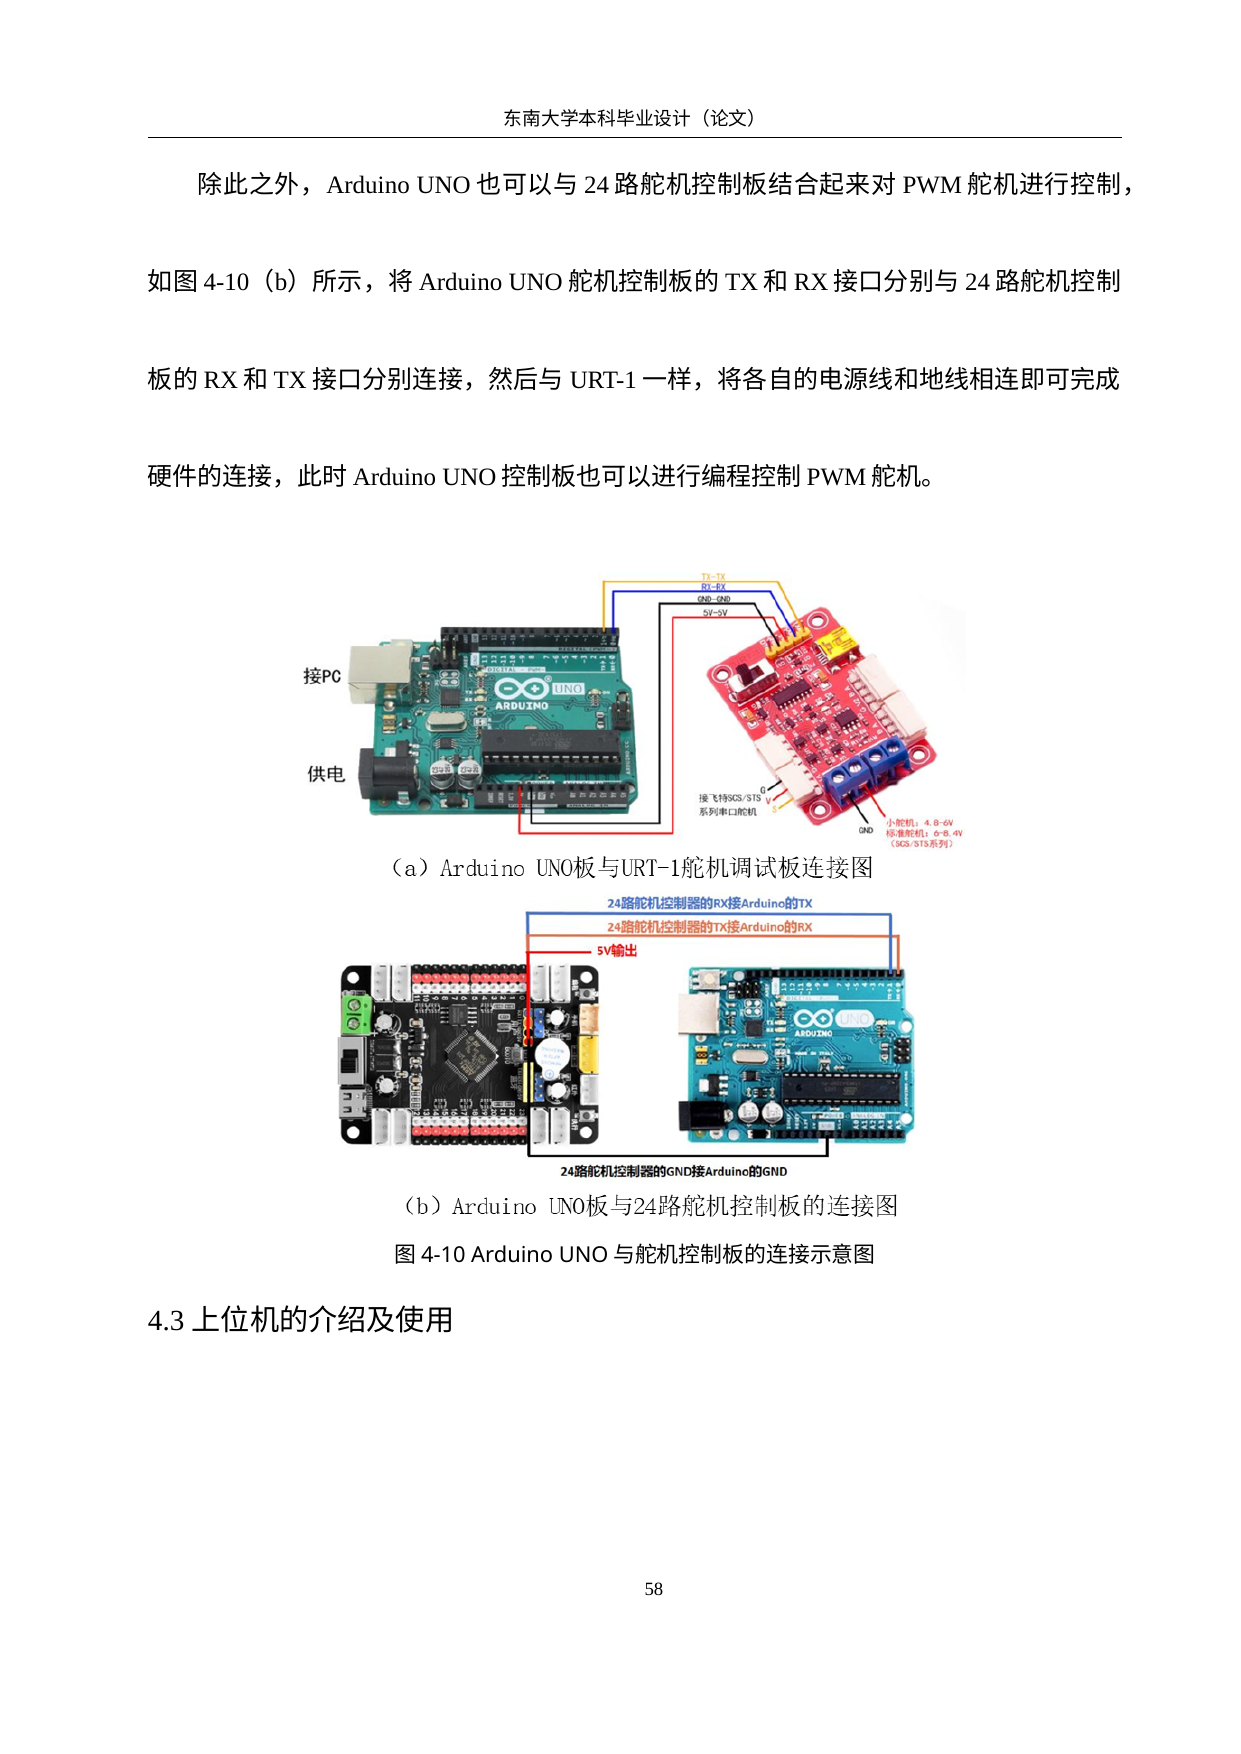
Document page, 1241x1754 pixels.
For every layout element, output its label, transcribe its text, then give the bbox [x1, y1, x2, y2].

text 除此之外，Arduino UNO也可以与24路舵机控制板结合起来对PWM舵机进行控制，如图4-10（b）所示，将Arduino UNO舵机控制板的TX和RX接口分别与24路舵机控制板的RX和TX接口分别连接，然后与URT-1一样，将各自的电源线和地线相连即可完成硬件的连接，此时Arduino UNO控制板也可以进行编程控制PWM舵机。 [148, 150, 1122, 507]
picture [303, 572, 967, 1222]
text 图4-10 Arduino UNO与舵机控制板的连接示意图 [148, 1237, 1122, 1269]
text 4.3 上位机的介绍及使用 [148, 1285, 1122, 1350]
